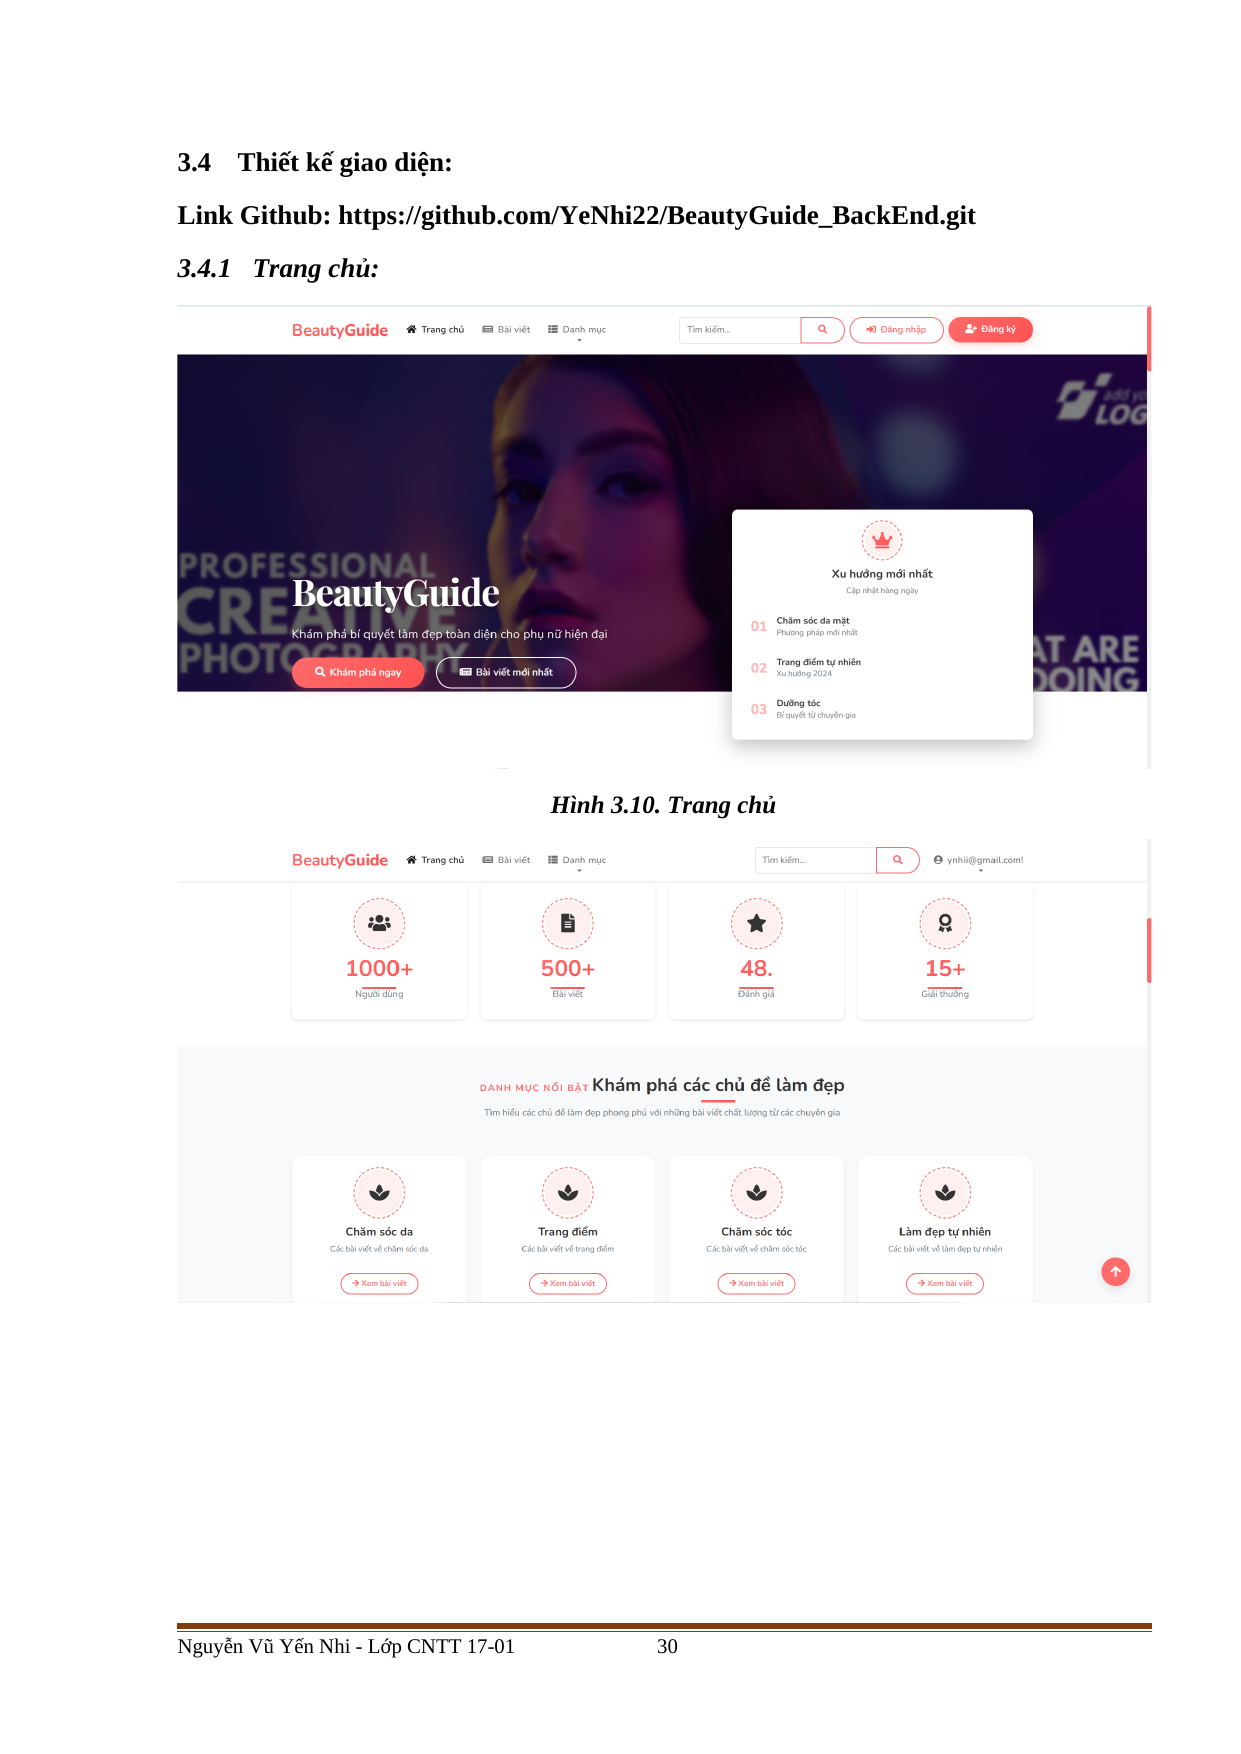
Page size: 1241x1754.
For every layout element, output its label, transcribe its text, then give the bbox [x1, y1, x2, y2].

picture [177, 305, 1152, 769]
text Link Github: https://github.com/YeNhi22/BeautyGuide_BackEnd.git [177, 199, 1152, 230]
subtitle Thiết kế giao diện: [177, 146, 1152, 177]
picture [177, 839, 1152, 1303]
subtitle Trang chủ: [177, 252, 1152, 283]
